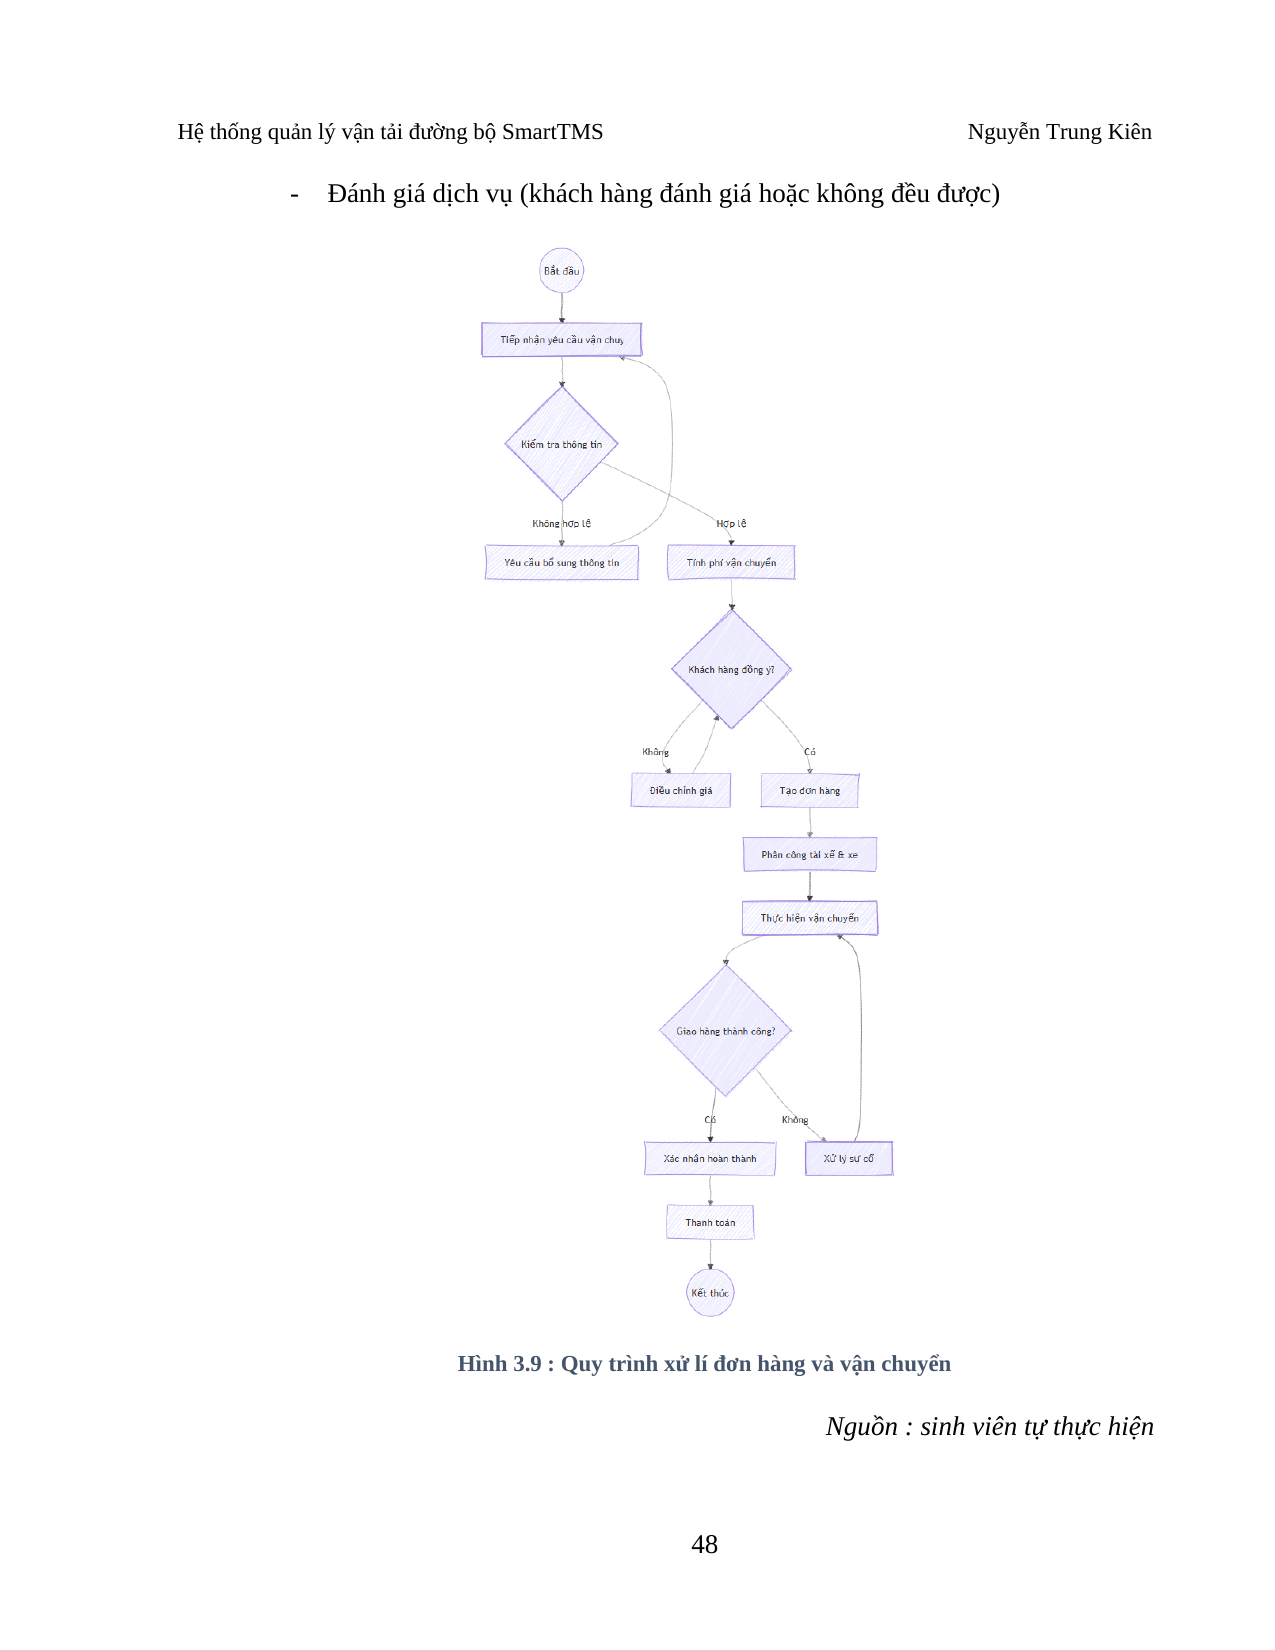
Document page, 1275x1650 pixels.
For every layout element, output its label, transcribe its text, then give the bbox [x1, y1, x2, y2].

list Đánh giá dịch vụ (khách hàng đánh giá hoặc không đều được) [290, 177, 1157, 208]
text Nguồn : sinh viên tự thực hiện [177, 1410, 1157, 1441]
picture [449, 240, 960, 1318]
